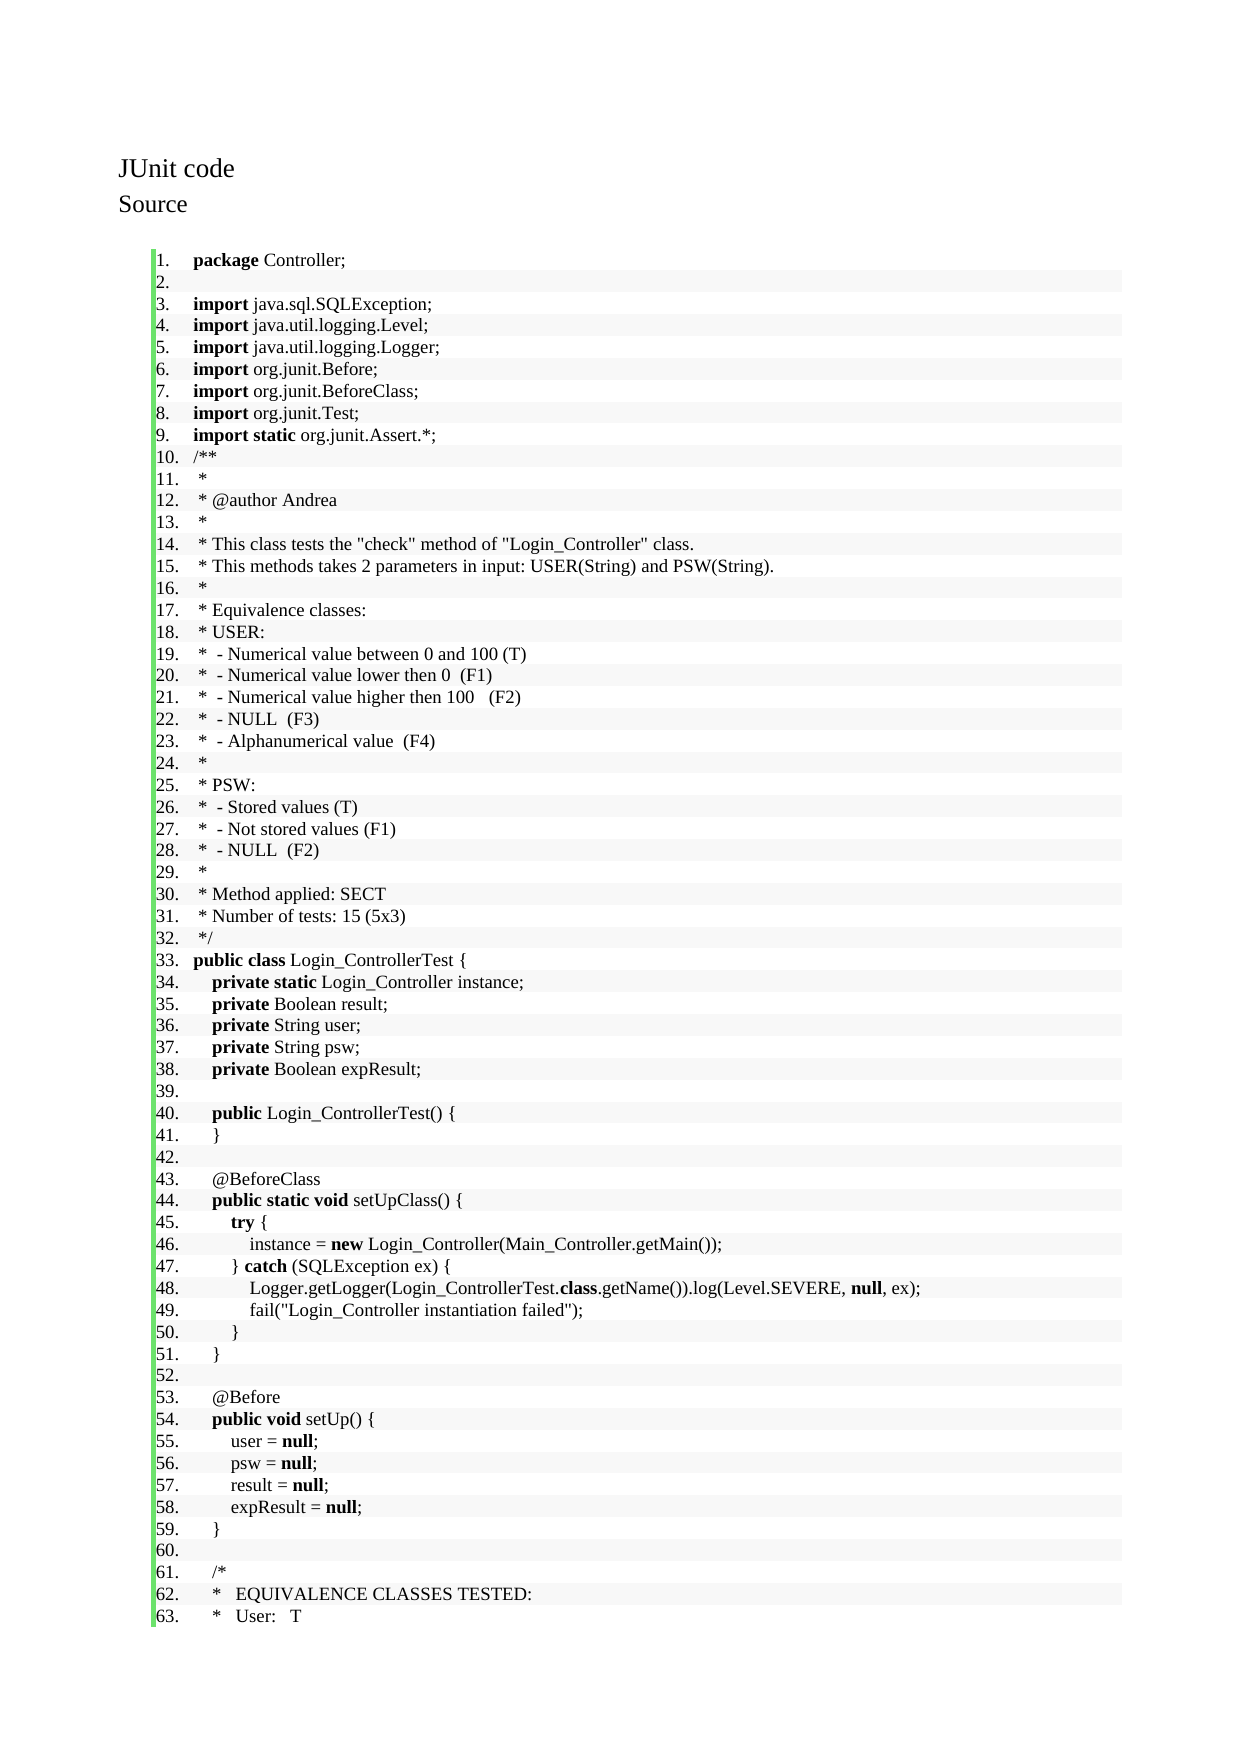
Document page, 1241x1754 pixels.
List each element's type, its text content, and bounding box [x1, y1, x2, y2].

list * User: T [156, 1605, 1122, 1627]
subtitle JUnit code [118, 152, 1122, 183]
list } catch (SQLException ex) { [156, 1255, 1122, 1277]
list * - Stored values (T) [156, 795, 1122, 817]
list instance = new Login_Controller(Main_Controller.getMain()); [156, 1233, 1122, 1255]
list @BeforeClass [156, 1167, 1122, 1189]
list import java.util.logging.Level; [156, 314, 1122, 336]
list public void setUp() { [156, 1408, 1122, 1430]
list } [156, 1123, 1122, 1145]
list try { [156, 1211, 1122, 1233]
list */ [156, 927, 1122, 948]
list } [156, 1342, 1122, 1364]
list package Controller; [151, 248, 1122, 270]
list * @author Andrea [156, 489, 1122, 511]
list * [156, 467, 1122, 489]
list * EQUIVALENCE CLASSES TESTED: [156, 1583, 1122, 1605]
list /* [156, 1561, 1122, 1583]
list private Boolean result; [156, 992, 1122, 1014]
list private static Login_Controller instance; [156, 970, 1122, 992]
list private String psw; [156, 1036, 1122, 1058]
list * USER: [156, 620, 1122, 642]
list * PSW: [156, 773, 1122, 795]
list public class Login_ControllerTest { [156, 948, 1122, 970]
list result = null; [156, 1473, 1122, 1495]
list expResult = null; [156, 1495, 1122, 1517]
list import java.util.logging.Logger; [156, 336, 1122, 358]
list private Boolean expResult; [156, 1058, 1122, 1080]
list import static org.junit.Assert.*; [156, 423, 1122, 445]
list * [156, 752, 1122, 773]
list @Before [156, 1386, 1122, 1408]
list * - NULL (F2) [156, 839, 1122, 861]
list * Method applied: SECT [156, 883, 1122, 905]
list /** [156, 445, 1122, 467]
list fail("Login_Controller instantiation failed"); [156, 1298, 1122, 1320]
list * This methods takes 2 parameters in input: USER(String) and PSW(String). [156, 555, 1122, 577]
list * Equivalence classes: [156, 598, 1122, 620]
list * - NULL (F3) [156, 708, 1122, 730]
list * [156, 577, 1122, 598]
list public Login_ControllerTest() { [156, 1102, 1122, 1123]
list private String user; [156, 1014, 1122, 1036]
list * [156, 511, 1122, 533]
list import org.junit.Test; [156, 402, 1122, 423]
list * - Alphanumerical value (F4) [156, 730, 1122, 752]
list public static void setUpClass() { [156, 1189, 1122, 1211]
list psw = null; [156, 1452, 1122, 1473]
list import java.sql.SQLException; [156, 292, 1122, 314]
list * This class tests the "check" method of "Login_Controller" class. [156, 533, 1122, 555]
list user = null; [156, 1430, 1122, 1452]
list * [156, 861, 1122, 883]
list import org.junit.Before; [156, 358, 1122, 380]
list Logger.getLogger(Login_ControllerTest.class.getName()).log(Level.SEVERE, null, ex); [156, 1277, 1122, 1298]
list * - Numerical value higher then 100 (F2) [156, 686, 1122, 708]
list } [156, 1320, 1122, 1342]
list * Number of tests: 15 (5x3) [156, 905, 1122, 927]
list import org.junit.BeforeClass; [156, 380, 1122, 402]
list * - Numerical value lower then 0 (F1) [156, 664, 1122, 686]
list * - Numerical value between 0 and 100 (T) [156, 642, 1122, 664]
subtitle Source [118, 189, 1122, 218]
list } [156, 1517, 1122, 1539]
list * - Not stored values (F1) [156, 817, 1122, 839]
